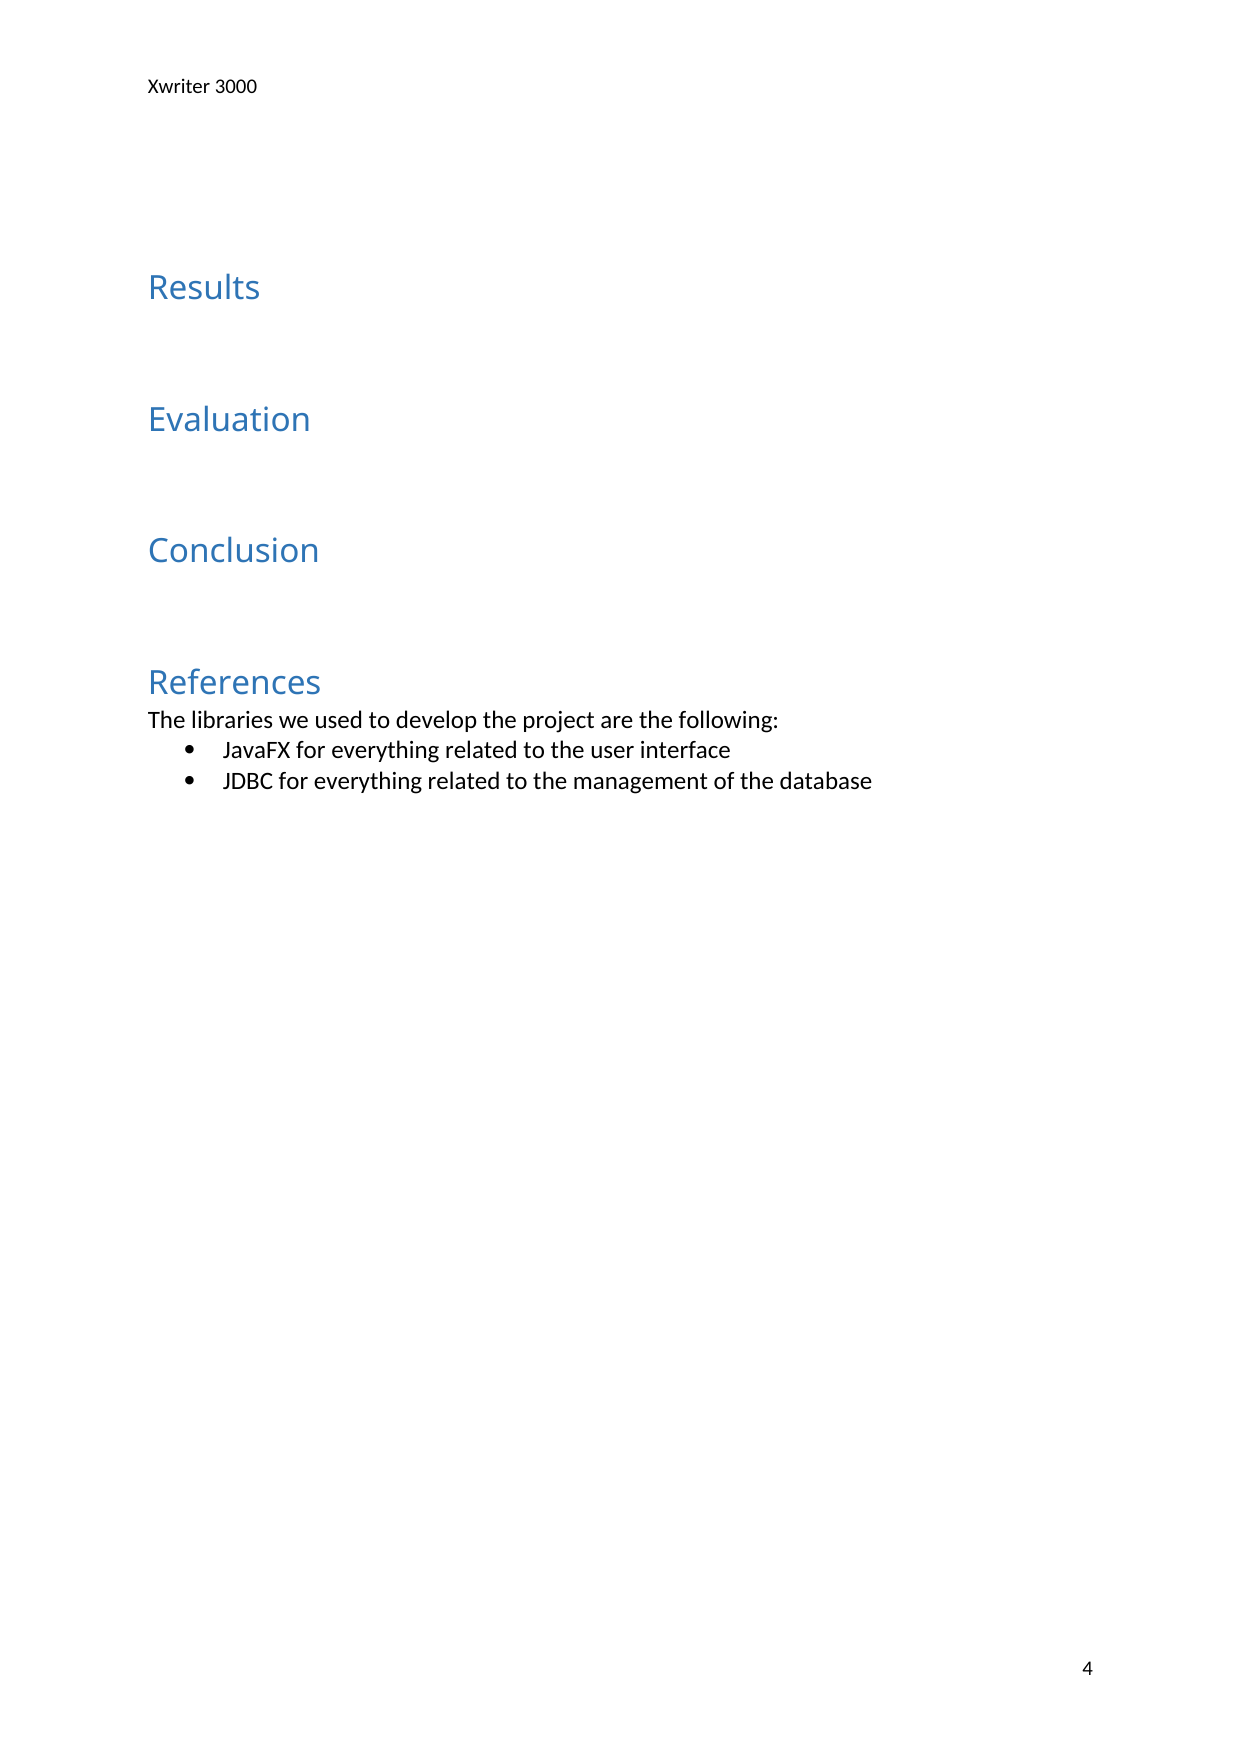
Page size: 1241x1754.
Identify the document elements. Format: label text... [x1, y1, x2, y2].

list JavaFX for everything related to the user interface [185, 734, 1093, 765]
list JDBC for everything related to the management of the database [185, 765, 1093, 796]
text The libraries we used to develop the project are the following: [148, 704, 1093, 734]
subtitle Results [148, 264, 1093, 309]
subtitle References [148, 658, 1093, 704]
subtitle Evaluation [148, 396, 1093, 441]
subtitle Conclusion [148, 527, 1093, 572]
